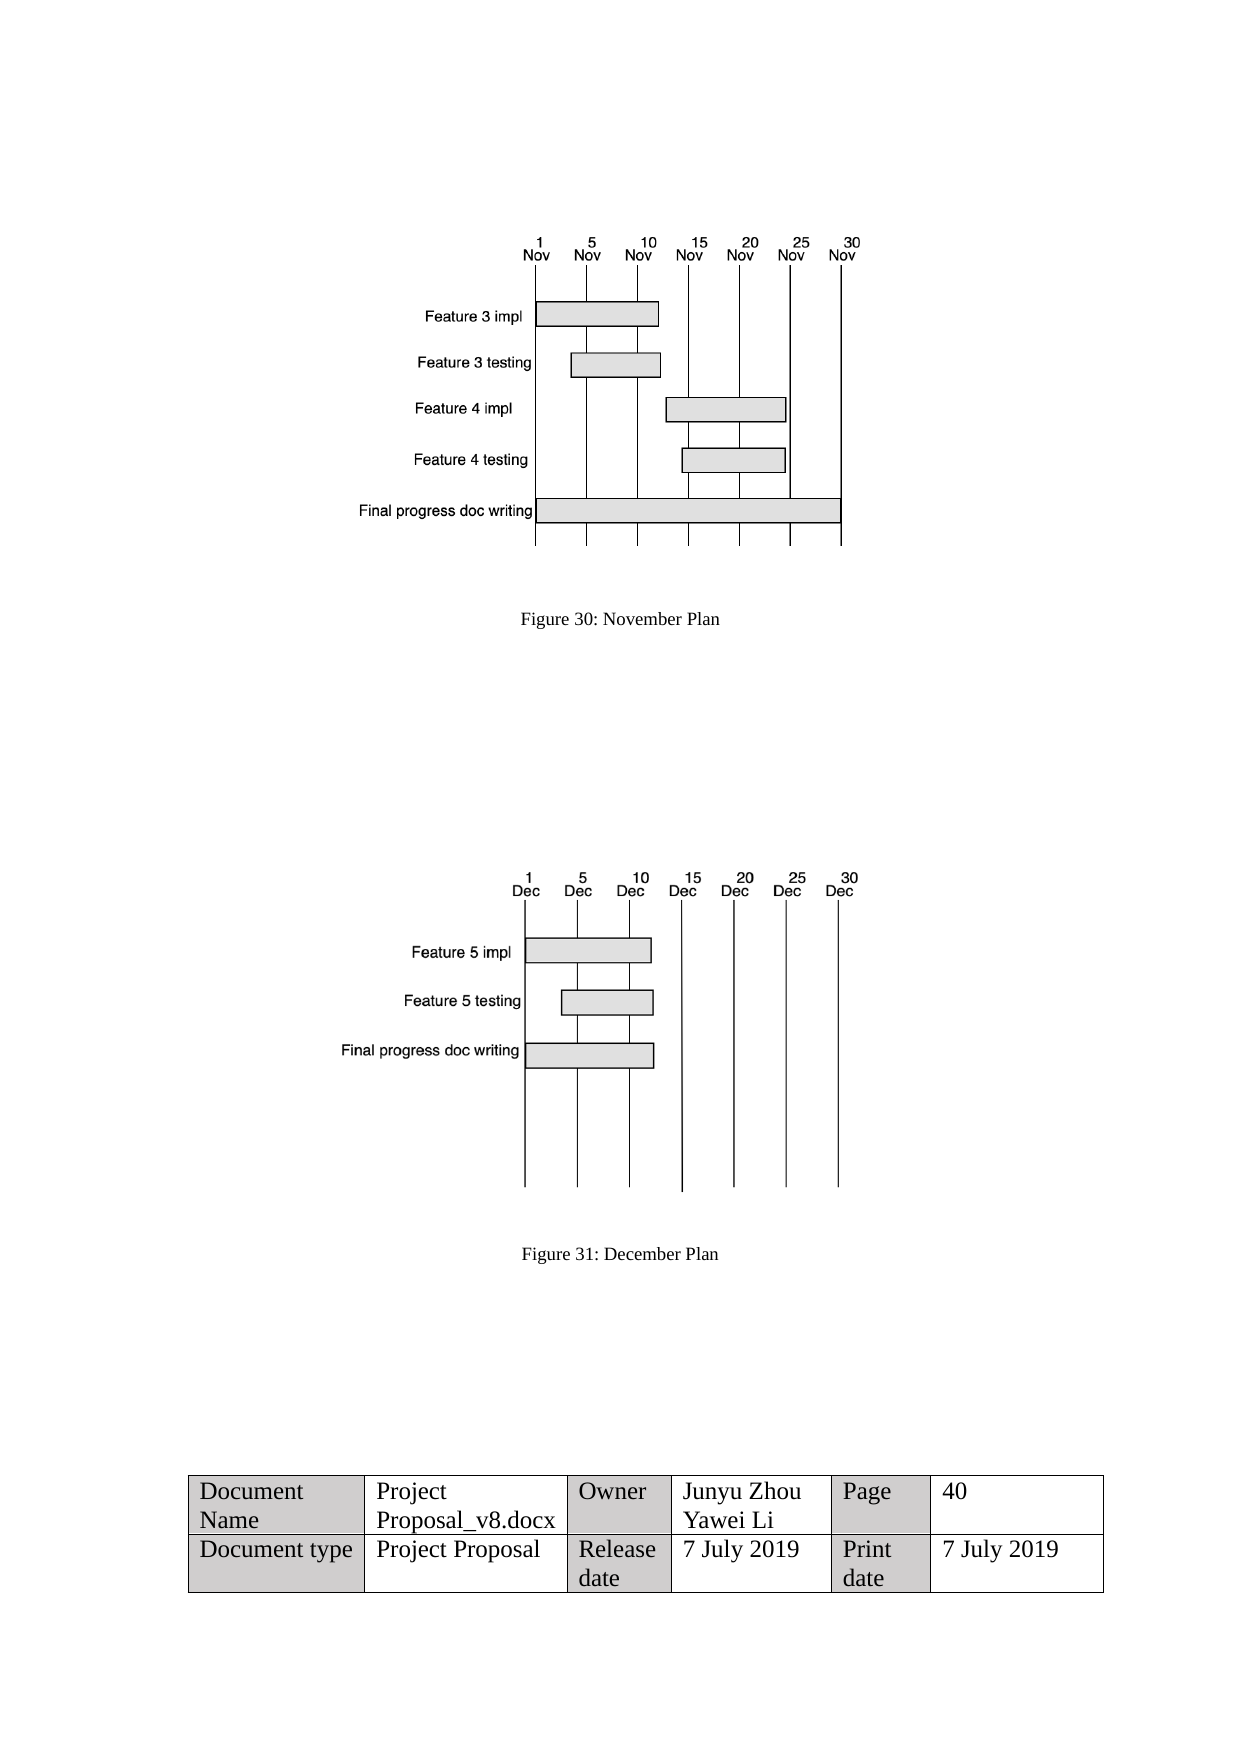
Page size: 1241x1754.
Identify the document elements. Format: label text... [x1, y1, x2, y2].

text Figure 31: December Plan [187, 1242, 1053, 1264]
picture [352, 209, 888, 578]
picture [334, 841, 906, 1212]
text Figure 30: November Plan [187, 608, 1053, 630]
